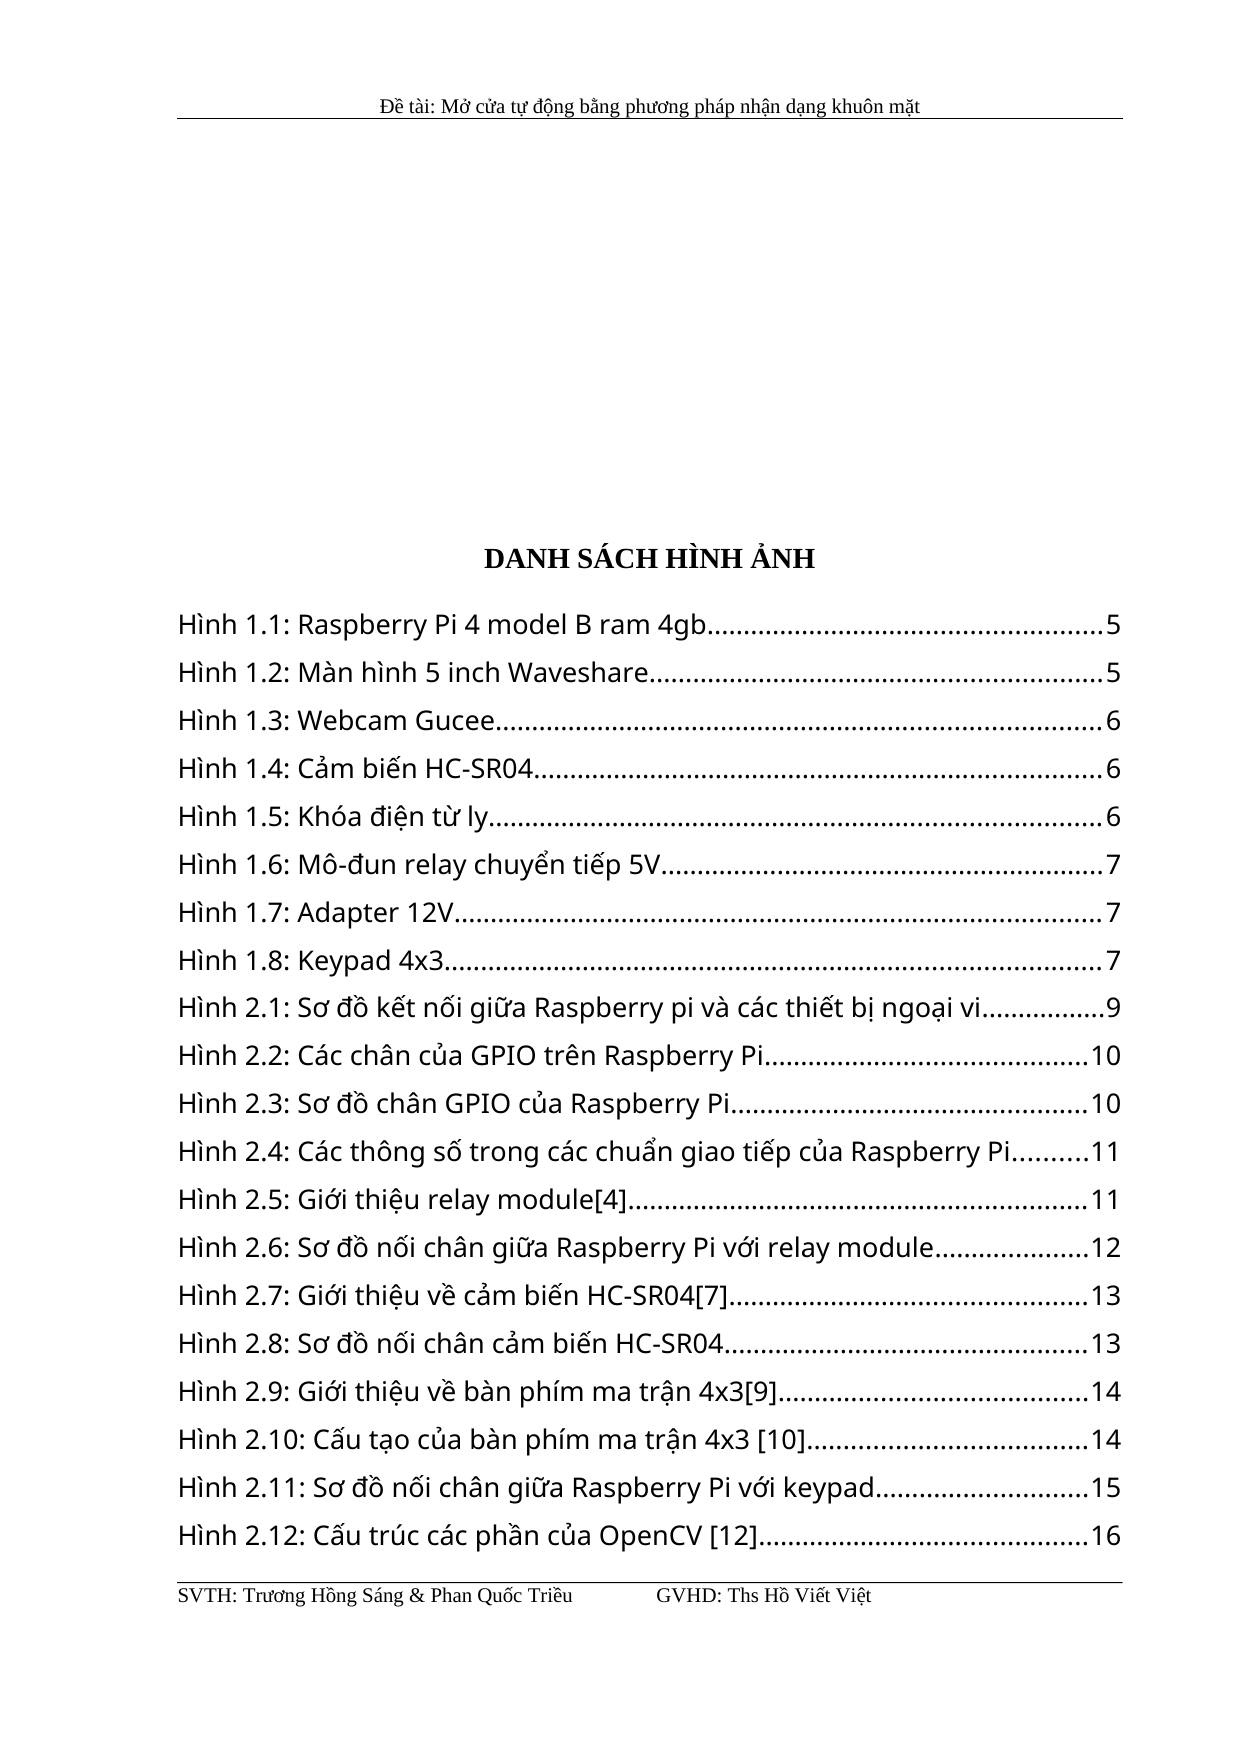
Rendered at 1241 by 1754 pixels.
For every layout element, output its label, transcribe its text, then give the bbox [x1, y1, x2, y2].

text Hình 2.6: Sơ đồ nối chân giữa Raspberry Pi với relay module 12 [177, 1228, 1122, 1265]
text Hình 1.8: Keypad 4x3 7 [177, 941, 1122, 978]
text Hình 1.2: Màn hình 5 inch Waveshare 5 [177, 653, 1122, 690]
text Hình 2.1: Sơ đồ kết nối giữa Raspberry pi và các thiết bị ngoại vi 9 [177, 989, 1122, 1026]
text Hình 2.5: Giới thiệu relay module[4] 11 [177, 1181, 1122, 1217]
subtitle DANH SÁCH HÌNH ẢNH [177, 541, 1122, 575]
text Hình 2.8: Sơ đồ nối chân cảm biến HC-SR04 13 [177, 1324, 1122, 1361]
text Hình 1.4: Cảm biến HC-SR04 6 [177, 749, 1122, 786]
text Hình 1.7: Adapter 12V 7 [177, 893, 1122, 930]
text Hình 1.6: Mô-đun relay chuyển tiếp 5V 7 [177, 845, 1122, 882]
text Hình 1.3: Webcam Gucee 6 [177, 701, 1122, 738]
text Hình 2.3: Sơ đồ chân GPIO của Raspberry Pi 10 [177, 1085, 1122, 1122]
text Hình 2.12: Cấu trúc các phần của OpenCV [12] 16 [177, 1516, 1122, 1553]
text Hình 2.11: Sơ đồ nối chân giữa Raspberry Pi với keypad 15 [177, 1468, 1122, 1505]
text Hình 1.1: Raspberry Pi 4 model B ram 4gb 5 [177, 606, 1122, 642]
text Hình 2.2: Các chân của GPIO trên Raspberry Pi 10 [177, 1037, 1122, 1074]
text Hình 1.5: Khóa điện từ ly 6 [177, 797, 1122, 834]
text Hình 2.9: Giới thiệu về bàn phím ma trận 4x3[9] 14 [177, 1372, 1122, 1409]
text Hình 2.10: Cấu tạo của bàn phím ma trận 4x3 [10] 14 [177, 1420, 1122, 1457]
text Hình 2.7: Giới thiệu về cảm biến HC-SR04[7] 13 [177, 1276, 1122, 1313]
text Hình 2.4: Các thông số trong các chuẩn giao tiếp của Raspberry Pi 11 [177, 1133, 1122, 1169]
